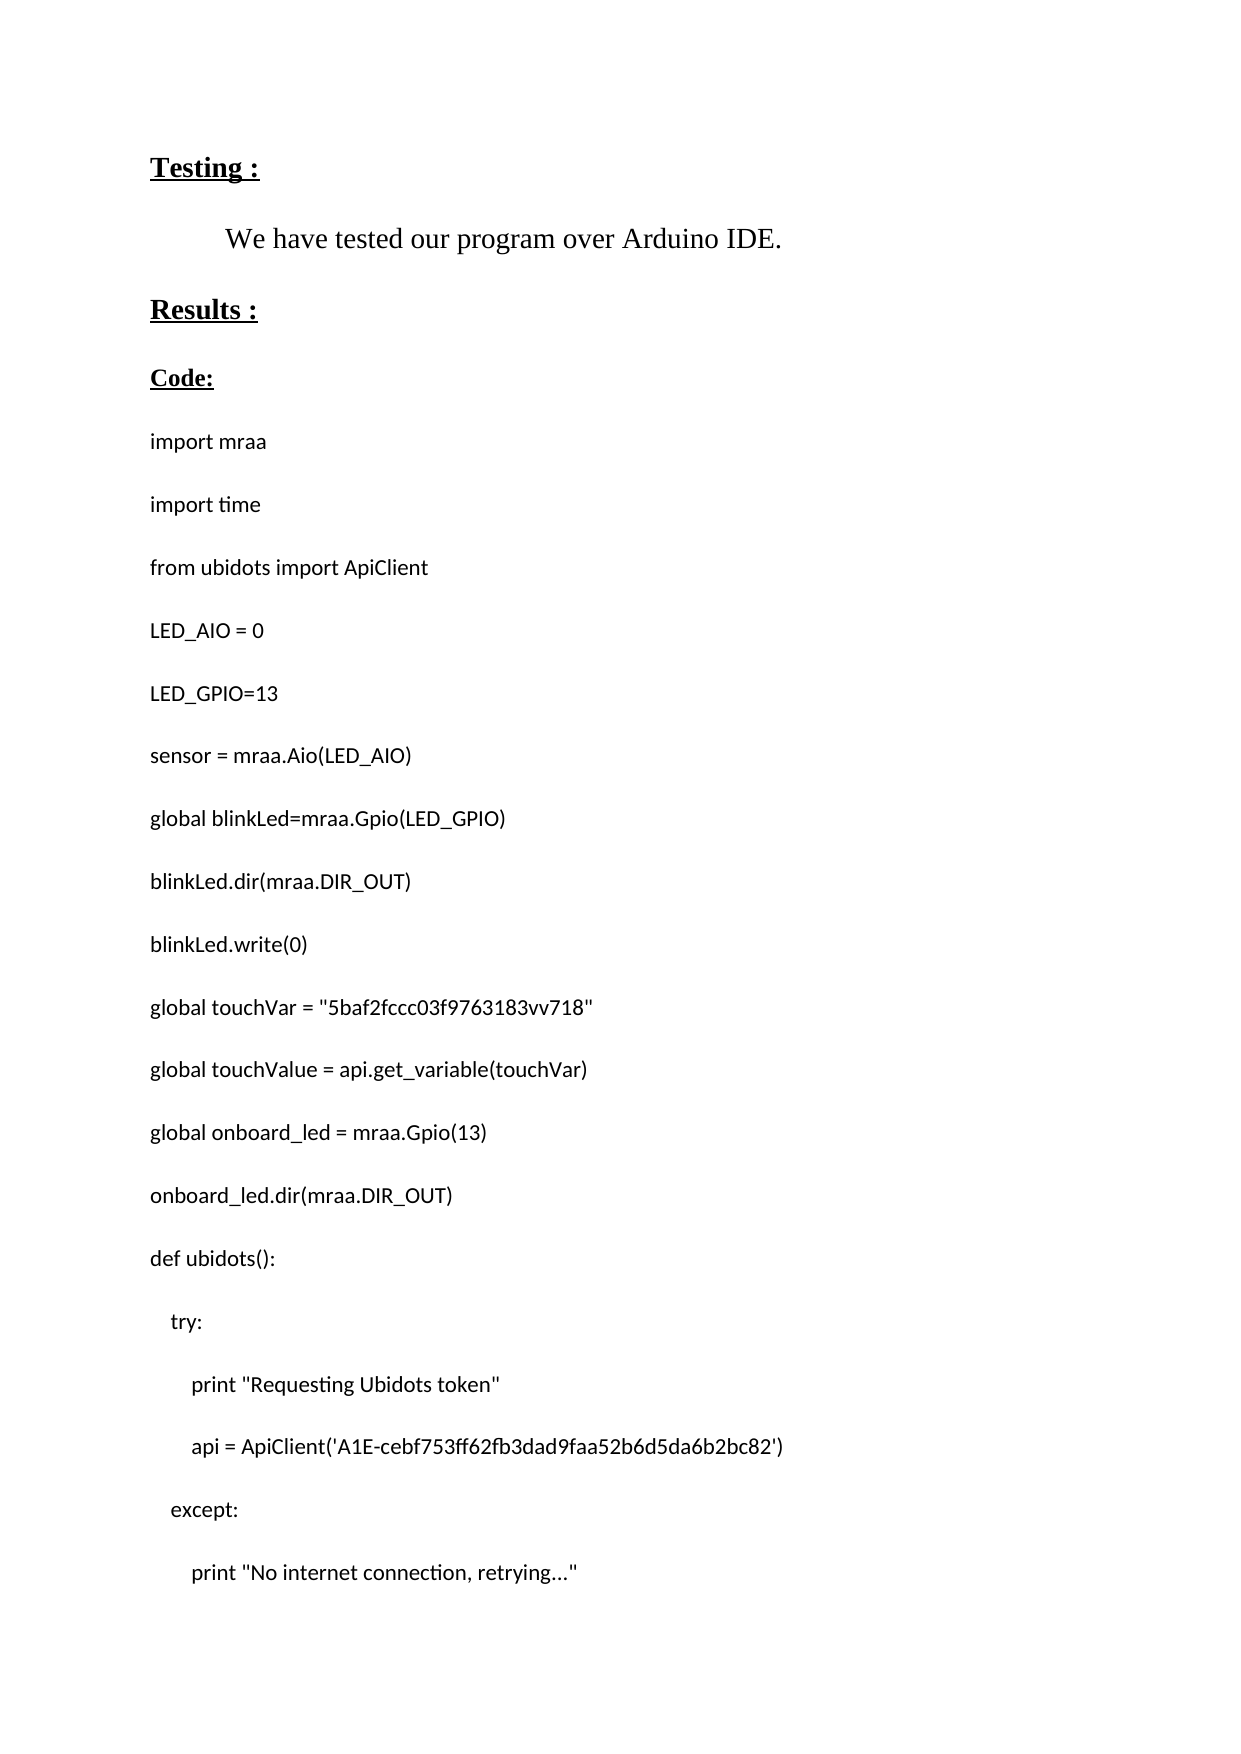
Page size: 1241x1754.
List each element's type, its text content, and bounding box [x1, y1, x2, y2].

text blinkLed.write(0) [150, 930, 1090, 958]
text except: [150, 1495, 1090, 1523]
text api = ApiClient('A1E-cebf753ff62fb3dad9faa52b6d5da6b2bc82') [150, 1432, 1090, 1461]
text global blinkLed=mraa.Gpio(LED_GPIO) [150, 804, 1090, 832]
text We have tested our program over Arduino IDE. [150, 221, 1090, 255]
text Results : [150, 292, 1090, 326]
text Code: [150, 363, 1090, 392]
text Testing : [150, 150, 1090, 183]
text LED_GPIO=13 [150, 679, 1090, 707]
text onboard_led.dir(mraa.DIR_OUT) [150, 1181, 1090, 1209]
text blinkLed.dir(mraa.DIR_OUT) [150, 867, 1090, 895]
text global onboard_led = mraa.Gpio(13) [150, 1118, 1090, 1146]
text global touchVar = "5baf2fccc03f9763183vv718" [150, 993, 1090, 1021]
text global touchValue = api.get_variable(touchVar) [150, 1056, 1090, 1084]
text print "Requesting Ubidots token" [150, 1370, 1090, 1398]
text import time [150, 490, 1090, 518]
text import mraa [150, 427, 1090, 456]
text try: [150, 1307, 1090, 1335]
text from ubidots import ApiClient [150, 553, 1090, 581]
text print "No internet connection, retrying..." [150, 1558, 1090, 1586]
text def ubidots(): [150, 1244, 1090, 1272]
text LED_AIO = 0 [150, 616, 1090, 644]
text sensor = mraa.Aio(LED_AIO) [150, 742, 1090, 769]
